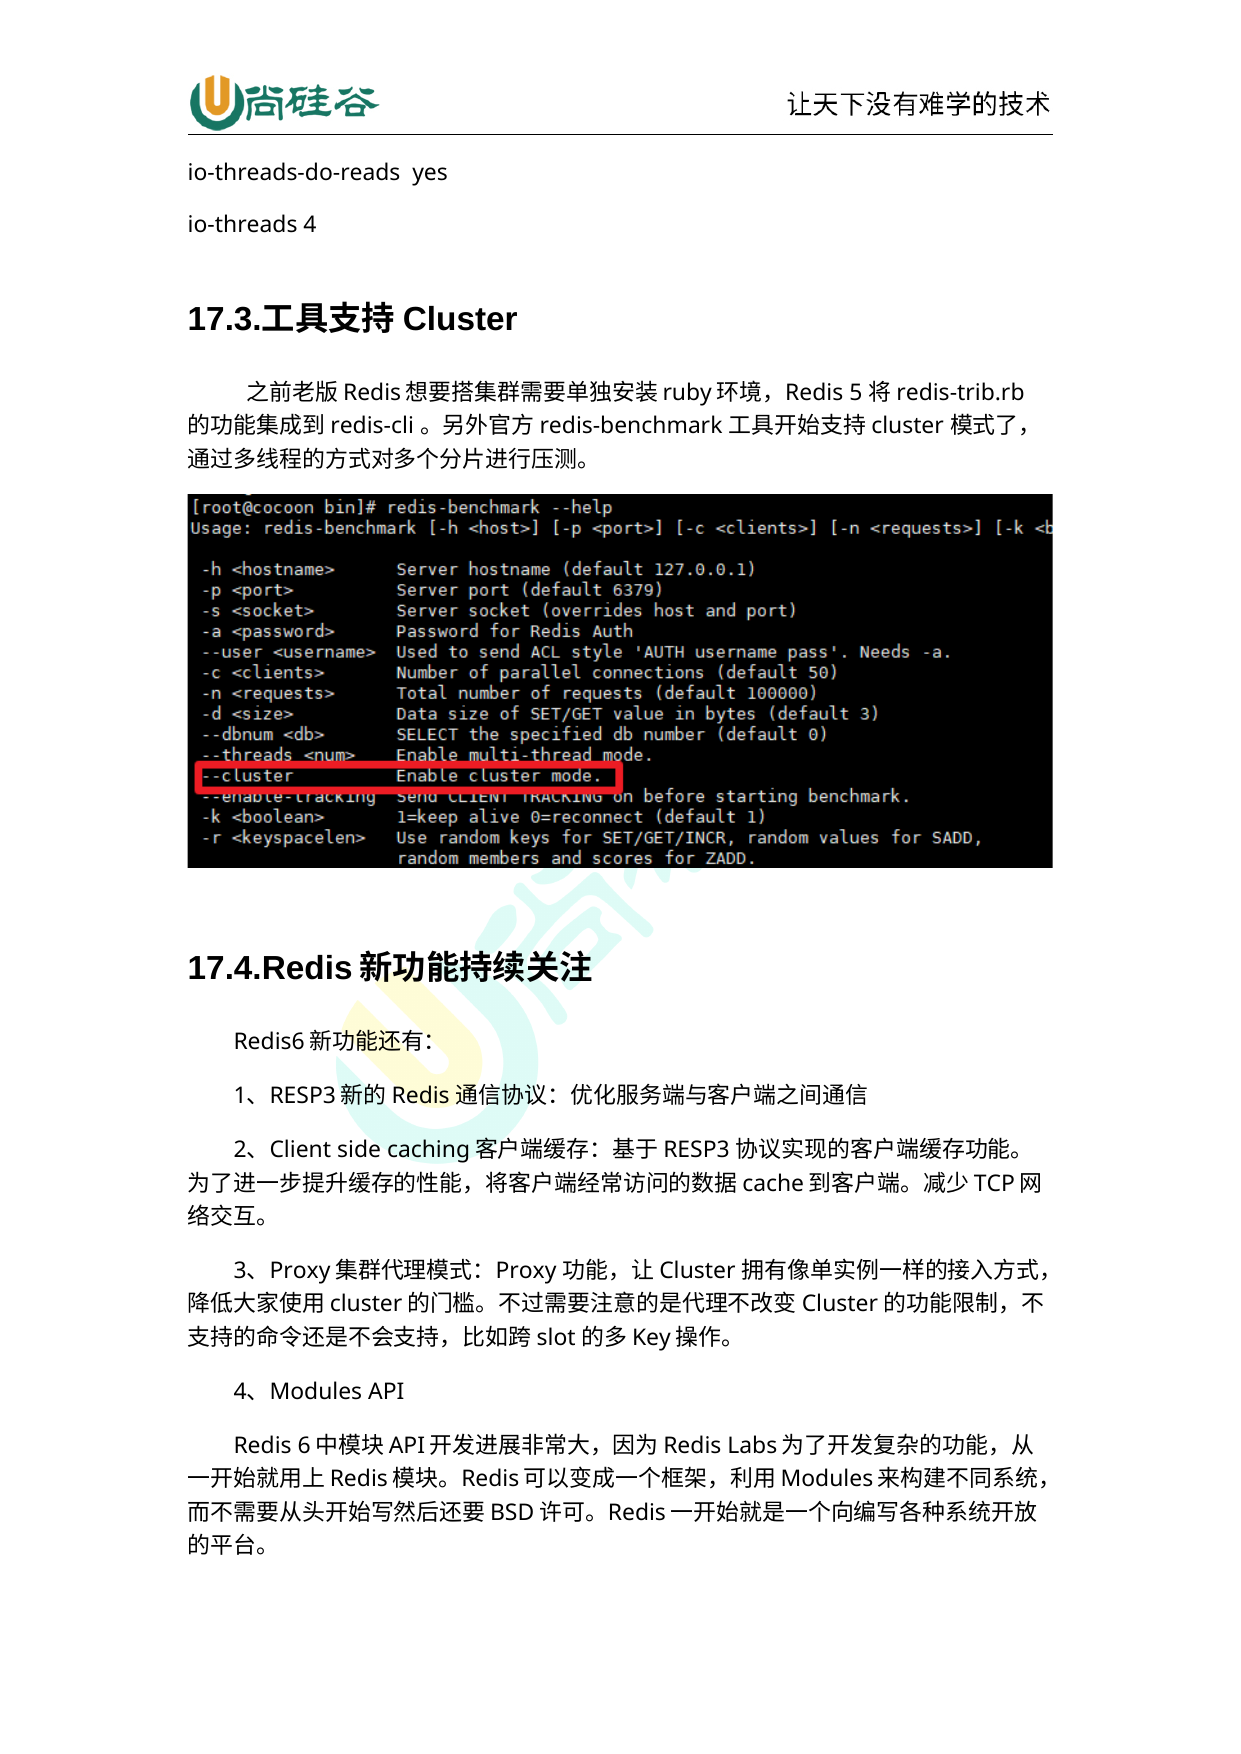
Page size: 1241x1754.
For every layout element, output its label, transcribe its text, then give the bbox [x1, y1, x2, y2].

list 17.3.工具支持 Cluster [187, 292, 1053, 340]
picture [187, 494, 1053, 868]
text io-threads-do-reads yes [187, 156, 1053, 187]
text io-threads 4 [187, 208, 1053, 239]
text Redis 6中模块API开发进展非常大，因为Redis Labs为了开发复杂的功能，从一开始就用上Redis模块。Redis可以变成一个框架，利用Modules来构建不同系统，而不需要从头开始写然后还要BSD许可。Redis一开始就是一个向编写各种系统开放的平台。 [187, 1427, 1053, 1560]
text 3、Proxy集群代理模式：Proxy 功能，让 Cluster 拥有像单实例一样的接入方式，降低大家使用cluster的门槛。不过需要注意的是代理不改变 Cluster 的功能限制，不支持的命令还是不会支持，比如跨 slot 的多Key操作。 [187, 1252, 1053, 1352]
text 4、Modules API [187, 1373, 1053, 1406]
text Redis6新功能还有： [187, 1023, 1053, 1056]
list 17.4.Redis新功能持续关注 [187, 940, 1053, 989]
text 1、RESP3新的 Redis 通信协议：优化服务端与客户端之间通信 [187, 1077, 1053, 1110]
text 2、Client side caching客户端缓存：基于 RESP3 协议实现的客户端缓存功能。为了进一步提升缓存的性能，将客户端经常访问的数据cache到客户端。减少TCP网络交互。 [187, 1131, 1053, 1231]
text 之前老版Redis想要搭集群需要单独安装ruby环境，Redis 5 将 redis-trib.rb 的功能集成到 redis-cli 。另外官方 redis-benchmark 工具开始支持 cluster 模式了，通过多线程的方式对多个分片进行压测。 [187, 374, 1053, 474]
picture [187, 73, 1053, 132]
